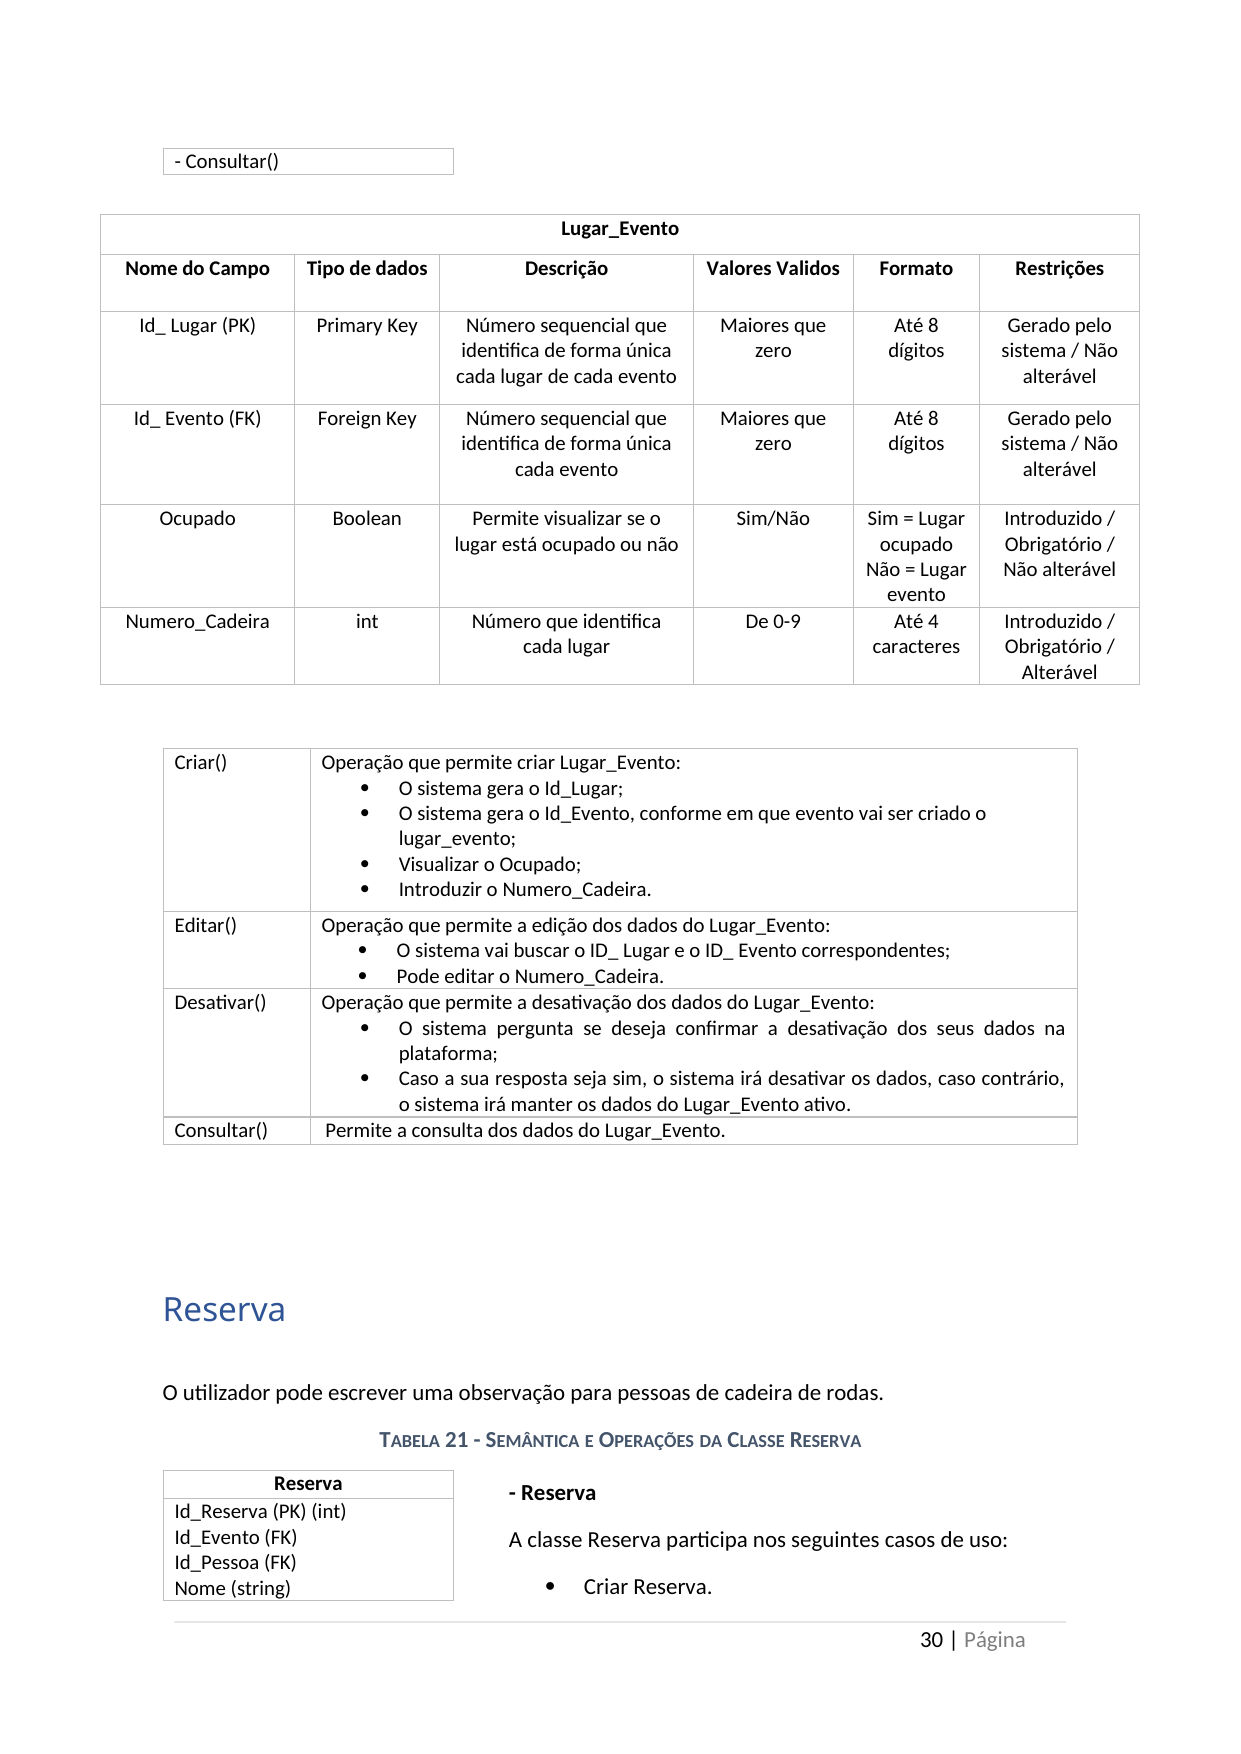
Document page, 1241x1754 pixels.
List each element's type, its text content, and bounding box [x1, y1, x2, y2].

table_cell Desativar() [164, 989, 310, 1116]
table_cell Até 8 dígitos [854, 405, 979, 504]
table_cell Permite visualizar se o lugar está ocupado ou não [440, 505, 693, 607]
table_cell Editar() [164, 912, 310, 988]
table_header Operação que permite criar Lugar_Evento: O sistema gera o Id_Lugar; O sistema gera o Id_Evento, conforme em que evento vai ser criado o lugar_evento; Visualizar o Ocupado; Introduzir o Numero_Cadeira. [311, 749, 1077, 911]
table_header Lugar_Evento [101, 215, 1139, 254]
text O utilizador pode escrever uma observação para pessoas de cadeira de rodas. [162, 1378, 1078, 1406]
table_cell Sim = Lugar ocupado Não = Lugar evento [946, 505, 979, 607]
table_cell Introduzido / Obrigatório / Não alterável [980, 505, 1139, 607]
table_cell Operação que permite a desativação dos dados do Lugar_Evento: O sistema pergunta se deseja confirmar a desativação dos seus dados na plataforma; Caso a sua resposta seja sim, o sistema irá desativar os dados, caso contrário, o sistema irá manter os dados do Lugar_Evento ativo. [311, 989, 1077, 1116]
table_cell Operação que permite a edição dos dados do Lugar_Evento: O sistema vai buscar o ID_ Lugar e o ID_ Evento correspondentes; Pode editar o Numero_Cadeira. [311, 912, 1077, 988]
table_cell Gerado pelo sistema / Não alterável [980, 312, 1139, 404]
table_cell Id_ Lugar (PK) [101, 312, 294, 404]
table_cell Sim = Lugar ocupado Não = Lugar evento [854, 505, 887, 607]
table_cell Nome do Campo [101, 255, 294, 311]
table_cell Sim/Não [694, 505, 853, 607]
table_cell Até 8 dígitos [854, 312, 979, 404]
table_cell Foreign Key [295, 405, 439, 504]
table_cell Descrição [440, 255, 693, 311]
table_cell Id_ Evento (FK) [101, 405, 294, 504]
table_cell Numero_Cadeira [101, 608, 294, 684]
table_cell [164, 149, 453, 174]
table_header Reserva [164, 1471, 453, 1498]
table_cell Permite a consulta dos dados do Lugar_Evento. [311, 1118, 1077, 1144]
table_cell Tipo de dados [295, 255, 439, 311]
table_cell Número que identifica cada lugar [440, 608, 693, 684]
table_cell Número sequencial que identifica de forma única cada lugar de cada evento [440, 312, 693, 404]
table_header Criar() [164, 749, 310, 911]
table_cell Restrições [980, 255, 1139, 311]
table_cell Boolean [295, 505, 439, 607]
table_cell Até 4 caracteres [854, 608, 979, 684]
table_cell Introduzido / Obrigatório / Alterável [980, 608, 1139, 684]
table_cell De 0-9 [694, 608, 853, 684]
table_cell Gerado pelo sistema / Não alterável [980, 405, 1139, 504]
table_cell Maiores que zero [694, 405, 853, 504]
table_cell Número sequencial que identifica de forma única cada evento [440, 405, 693, 504]
table_cell Valores Validos [694, 255, 853, 311]
table_cell Formato [854, 255, 979, 311]
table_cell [164, 1499, 453, 1600]
subtitle Reserva [162, 1286, 1078, 1331]
table_cell Maiores que zero [694, 312, 853, 404]
table_cell Primary Key [295, 312, 439, 404]
table_cell Ocupado [101, 505, 294, 607]
table_cell int [295, 608, 439, 684]
table_cell Consultar() [164, 1118, 310, 1144]
